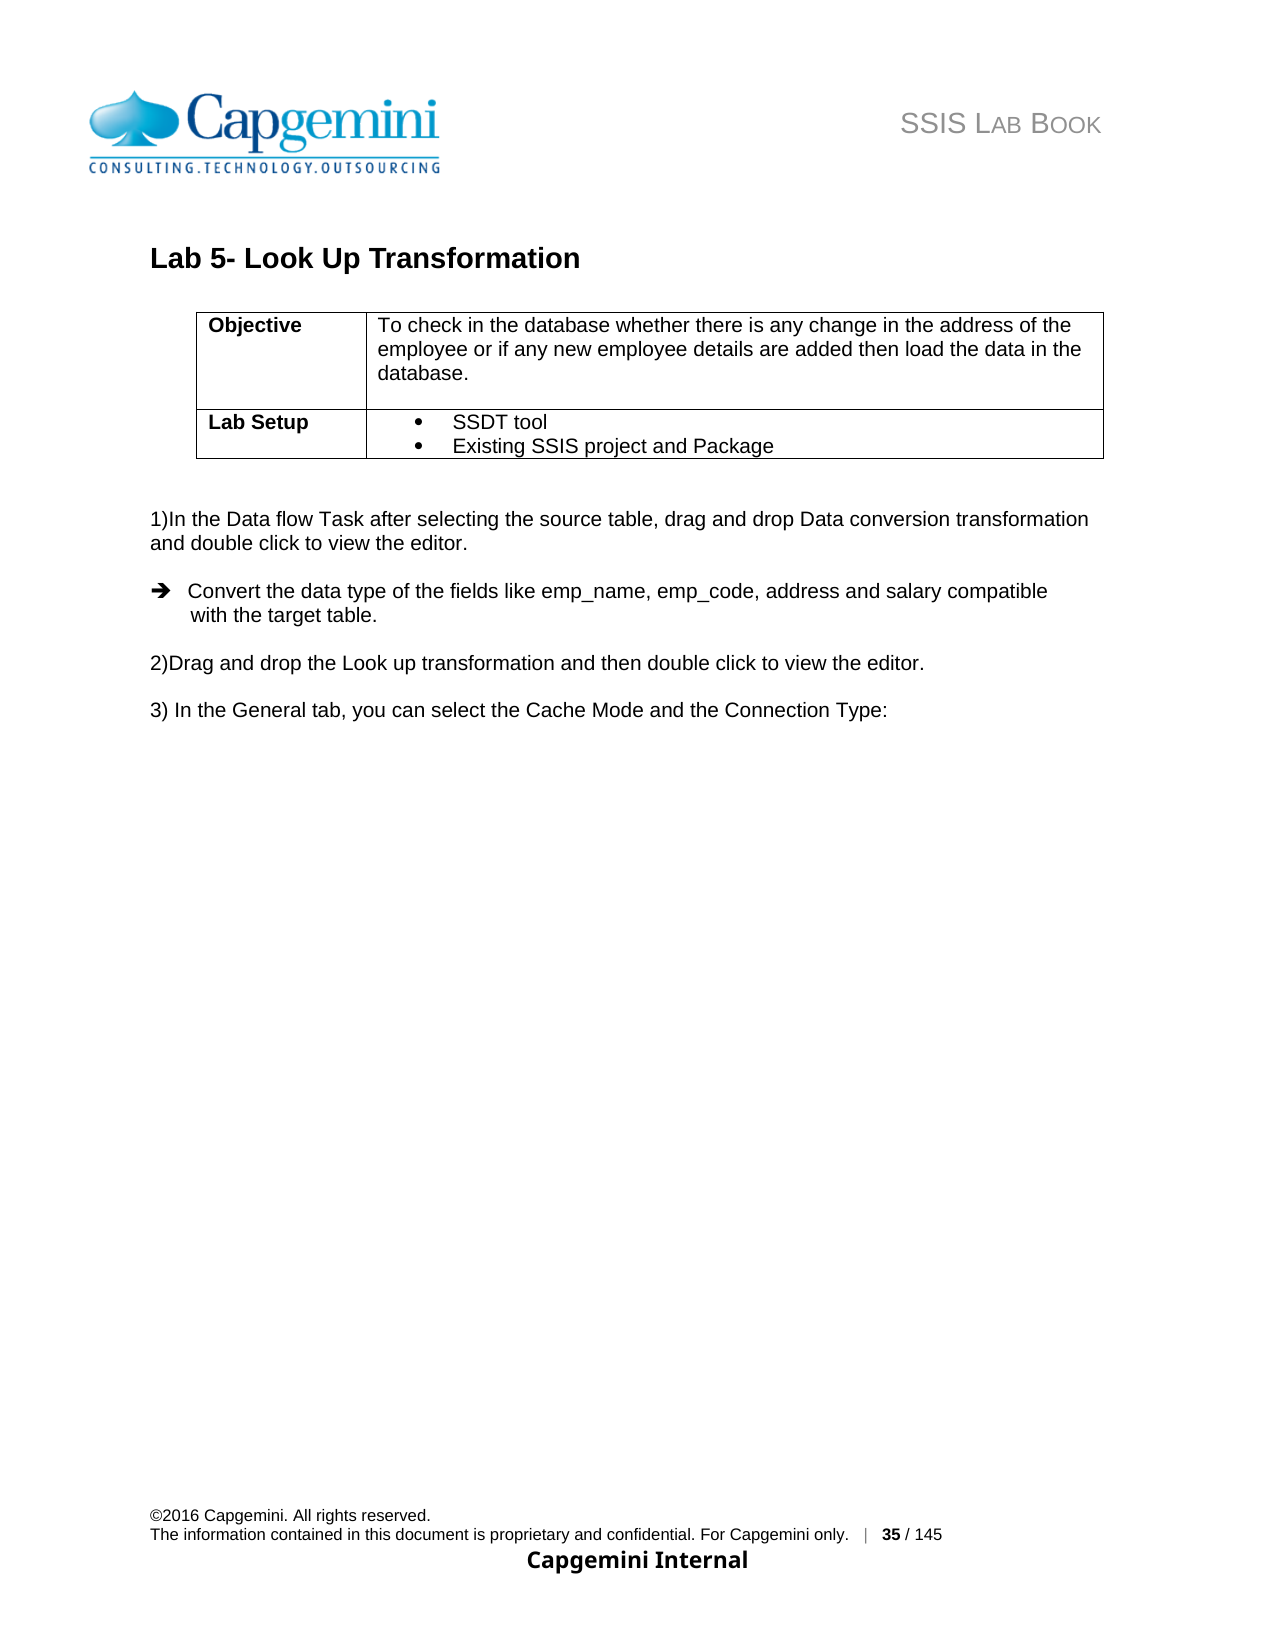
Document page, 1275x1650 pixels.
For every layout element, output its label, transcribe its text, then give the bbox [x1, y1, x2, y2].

text 2)Drag and drop the Look up transformation and then double click to view the editor. [150, 650, 1125, 674]
text 1)In the Data flow Task after selecting the source table, drag and drop Data conversion transformation and double click to view the editor. [150, 507, 1125, 554]
list Convert the data type of the fields like emp_name, emp_code, address and salary compatible [150, 578, 1125, 602]
title Lab 5- Look Up Transformation [150, 242, 1125, 275]
table_cell SSDT tool Existing SSIS project and Package [367, 410, 1103, 458]
table_header Objective [197, 313, 366, 408]
table_header To check in the database whether there is any change in the address of the employee or if any new employee details are added then load the data in the database. [367, 313, 1103, 408]
picture [87, 89, 443, 177]
text with the target table. [150, 602, 1125, 626]
table_cell Lab Setup [197, 410, 366, 458]
text 3) In the General tab, you can select the Cache Mode and the Connection Type: [150, 698, 1125, 722]
